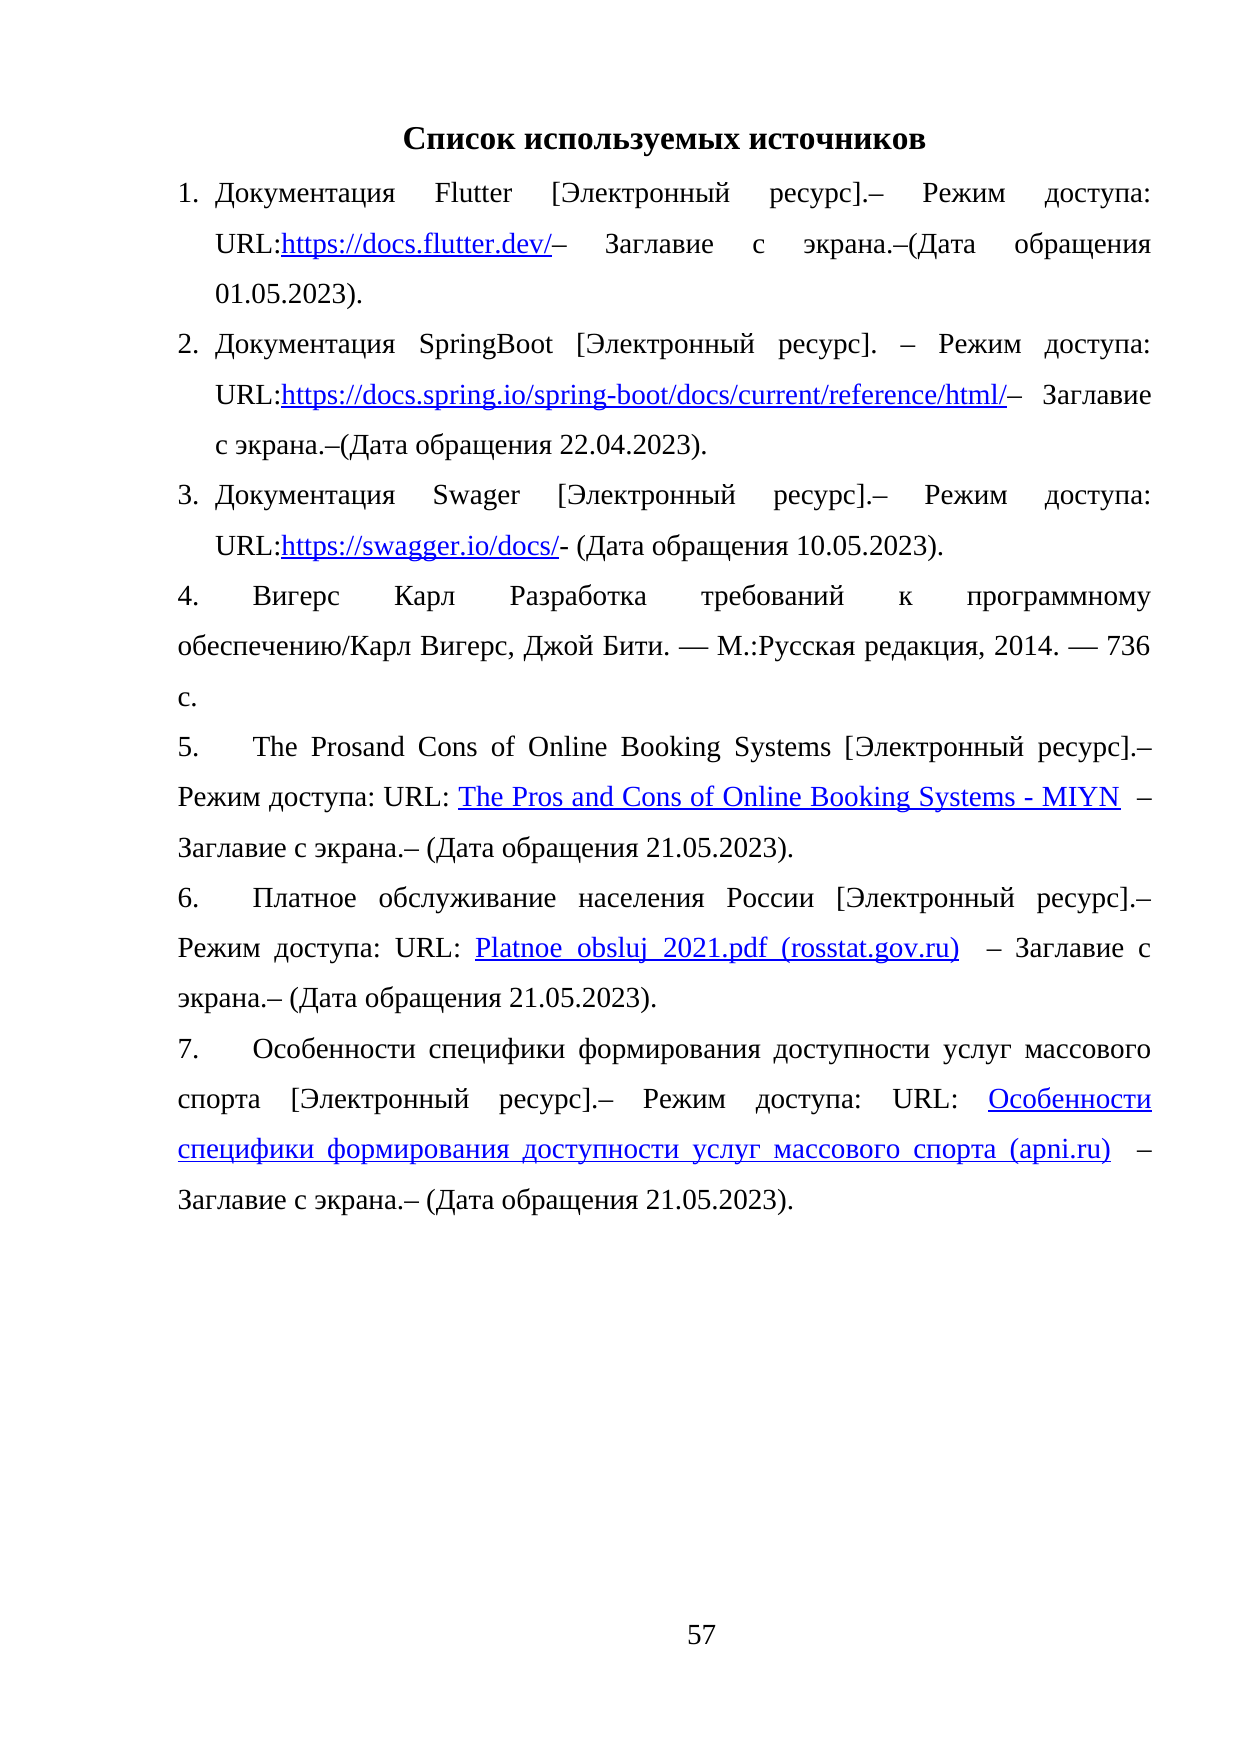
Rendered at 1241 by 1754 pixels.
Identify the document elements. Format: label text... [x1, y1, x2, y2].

text Особенности специфики формирования доступности услуг массового спорта [Электронный ресурс].– Режим доступа: URL: Особенности специфики формирования доступности услуг массового спорта (apni.ru) – Заглавие с экрана.– (Дата обращения 21.05.2023). [177, 1031, 1152, 1215]
text The Prosand Cons of Online Booking Systems [Электронный ресурс].–Режим доступа: URL: The Pros and Cons of Online Booking Systems - MIYN – Заглавие с экрана.– (Дата обращения 21.05.2023). [177, 729, 1152, 863]
text Платное обслуживание населения России [Электронный ресурс].– Режим доступа: URL: Platnoe_obsluj_2021.pdf (rosstat.gov.ru) – Заглавие с экрана.– (Дата обращения 21.05.2023). [177, 880, 1152, 1014]
text Документация SpringBoot [Электронный ресурс]. – Режим доступа: URL:https://docs.spring.io/spring-boot/docs/current/reference/html/– Заглавие с экрана.–(Дата обращения 22.04.2023). [177, 327, 1152, 461]
text Список используемых источников [177, 118, 1152, 156]
text Вигерс Карл Разработка требований к программному обеспечению/Карл Вигерс, Джой Бити. — М.:Русская редакция, 2014. — 736 с. [177, 578, 1152, 712]
text Документация Swager [Электронный ресурс].– Режим доступа: URL:https://swagger.io/docs/- (Дата обращения 10.05.2023). [177, 477, 1152, 561]
text Документация Flutter [Электронный ресурс].– Режим доступа: URL:https://docs.flutter.dev/– Заглавие с экрана.–(Дата обращения 01.05.2023). [177, 176, 1152, 310]
